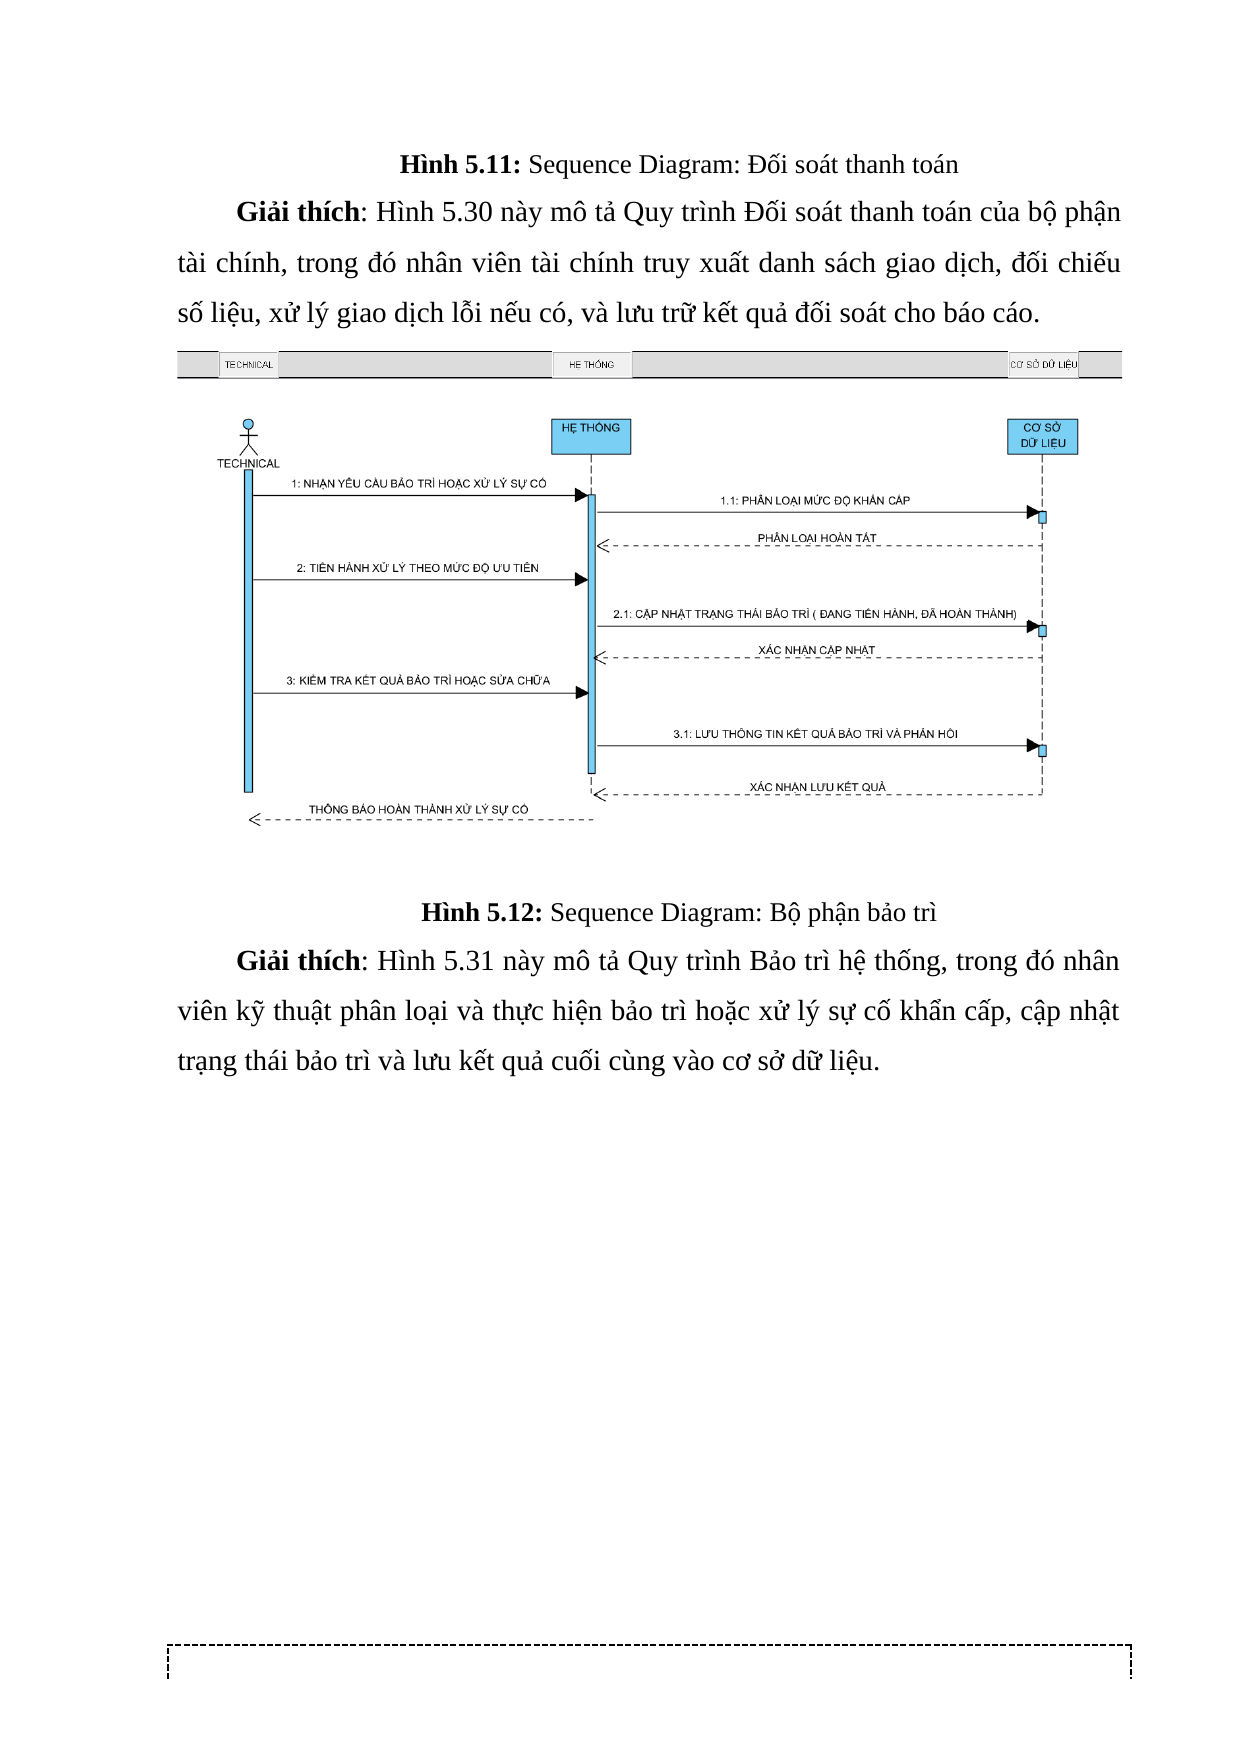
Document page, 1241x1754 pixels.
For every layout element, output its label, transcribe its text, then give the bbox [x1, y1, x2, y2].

text Sequence Diagram: Bộ phận bảo trì [236, 896, 1122, 927]
text Giải thích: Hình 5.30 này mô tả Quy trình Đối soát thanh toán của bộ phận tài chính, trong đó nhân viên tài chính truy xuất danh sách giao dịch, đối chiếu số liệu, xử lý giao dịch lỗi nếu có, và lưu trữ kết quả đối soát cho báo cáo. [177, 194, 1122, 328]
picture [177, 351, 1123, 882]
text Sequence Diagram: Đối soát thanh toán [236, 148, 1122, 179]
text Giải thích: Hình 5.31 này mô tả Quy trình Bảo trì hệ thống, trong đó nhân viên kỹ thuật phân loại và thực hiện bảo trì hoặc xử lý sự cố khẩn cấp, cập nhật trạng thái bảo trì và lưu kết quả cuối cùng vào cơ sở dữ liệu. [177, 943, 1122, 1077]
